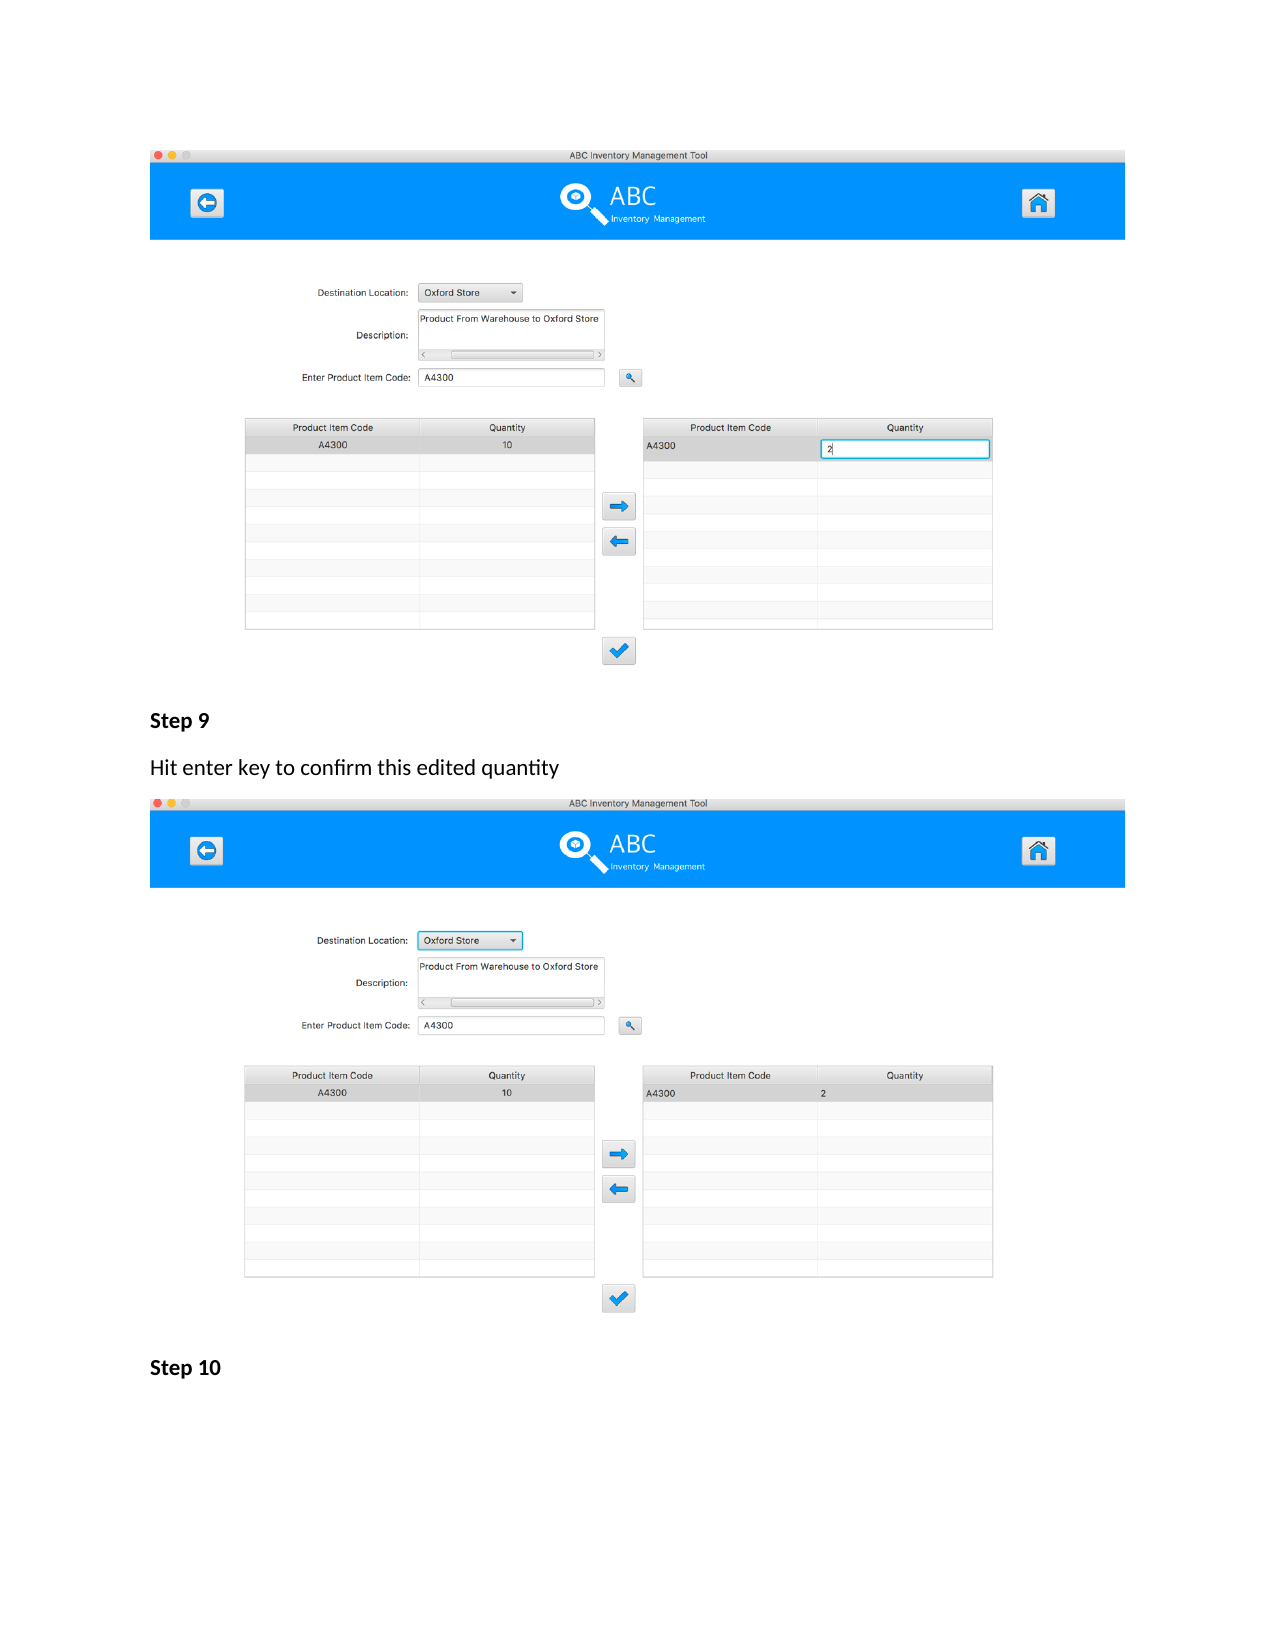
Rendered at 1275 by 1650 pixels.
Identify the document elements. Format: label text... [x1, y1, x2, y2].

picture [150, 799, 1125, 1334]
text Step 10 [150, 1353, 1125, 1381]
text Hit enter key to confirm this edited quantity [150, 753, 1125, 781]
text Step 9 [150, 706, 1125, 734]
picture [150, 150, 1125, 687]
